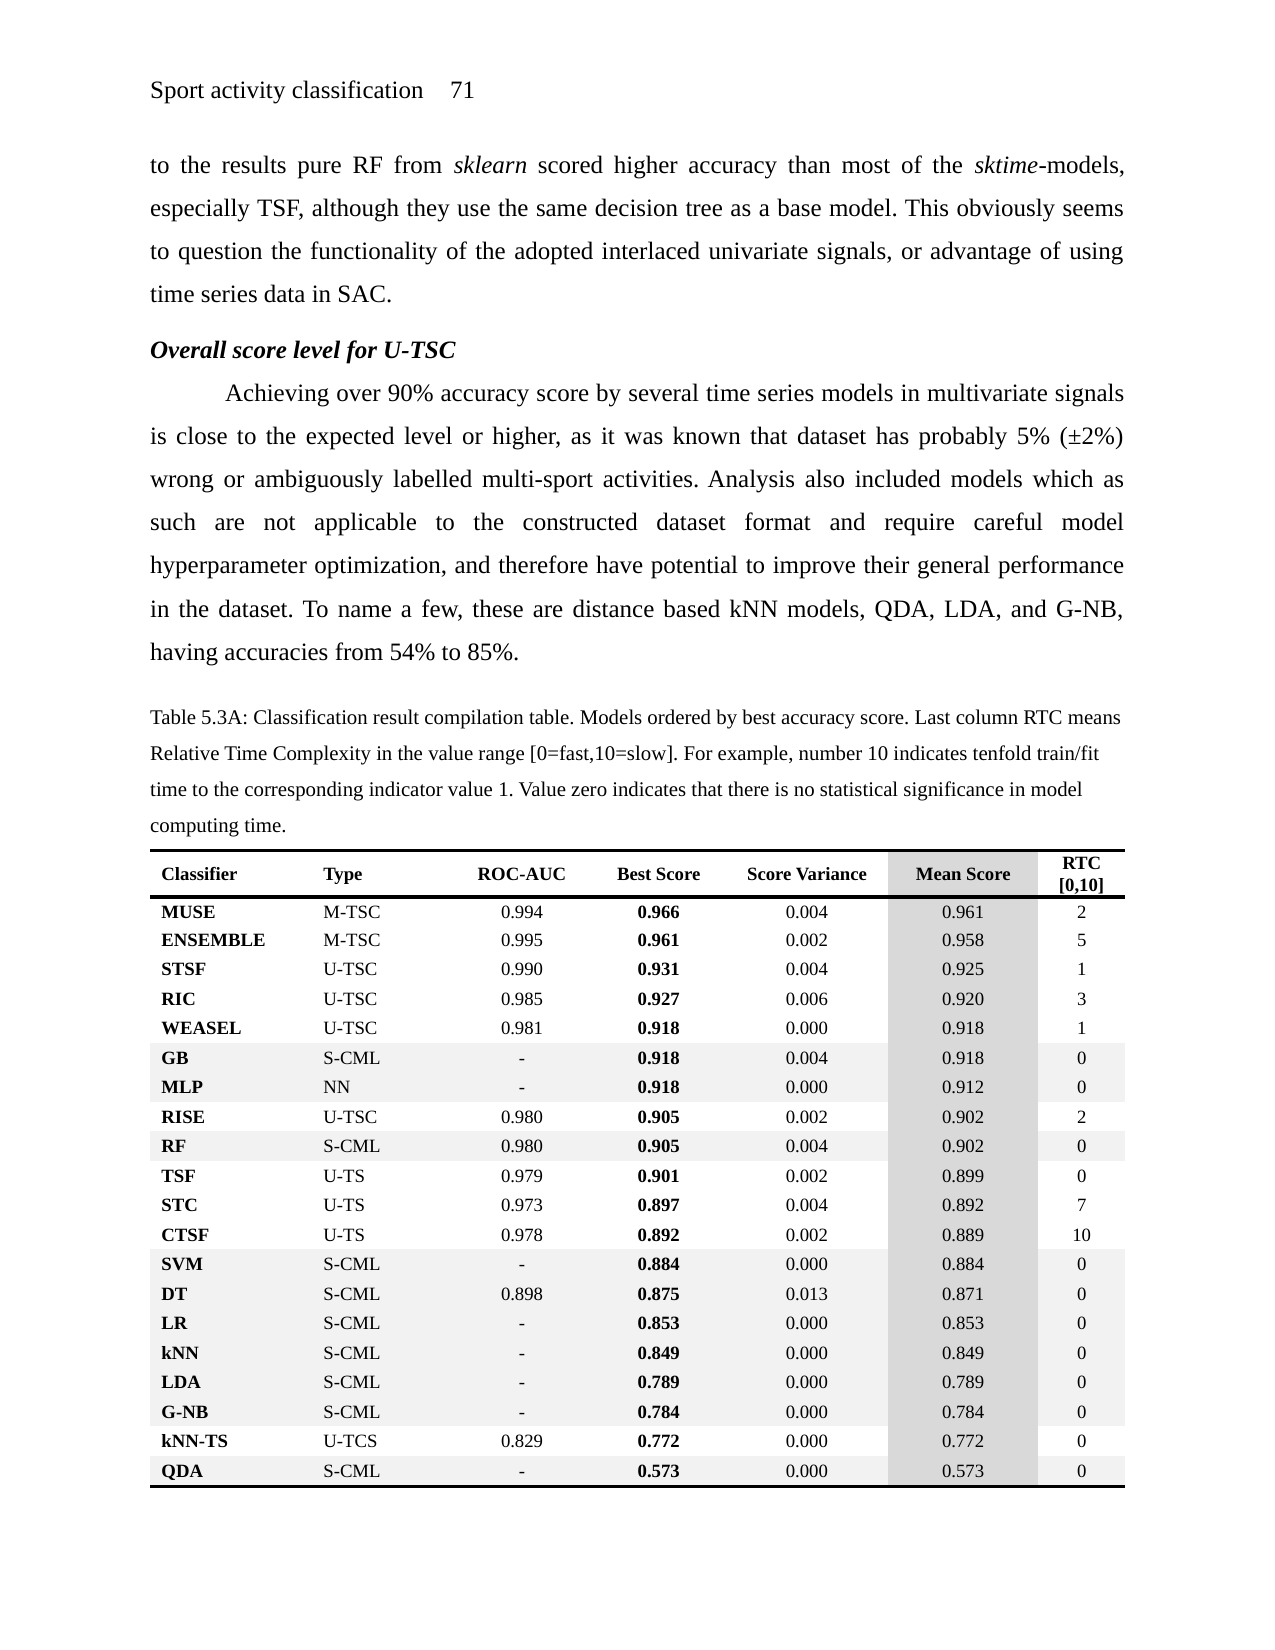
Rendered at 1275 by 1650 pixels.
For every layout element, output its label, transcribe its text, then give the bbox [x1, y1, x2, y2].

table_cell - [452, 1249, 592, 1279]
table_cell 0 [1038, 1367, 1125, 1397]
table_cell 0.002 [725, 1102, 888, 1131]
table_cell U-TS [312, 1190, 452, 1220]
table_cell 0.875 [592, 1279, 725, 1308]
table_cell S-CML [312, 1279, 452, 1308]
table_cell 0.004 [725, 1131, 888, 1161]
table_cell 0.002 [725, 925, 888, 954]
table_cell 1 [1038, 1013, 1125, 1043]
table_cell LR [150, 1308, 312, 1338]
table_cell 0.918 [888, 1043, 1038, 1072]
table_cell 0.931 [592, 954, 725, 984]
table_cell 0.978 [452, 1220, 592, 1249]
table_cell 0 [1038, 1072, 1125, 1102]
table_cell 0.980 [452, 1131, 592, 1161]
table_cell RIC [150, 984, 312, 1013]
table_cell 0.901 [592, 1161, 725, 1190]
table_cell 0 [1038, 1279, 1125, 1308]
table_cell M-TSC [312, 899, 452, 925]
table_cell 0.871 [888, 1279, 1038, 1308]
table_cell 0.000 [725, 1456, 888, 1485]
table_cell 0.849 [592, 1338, 725, 1367]
table_cell RISE [150, 1102, 312, 1131]
table_cell - [452, 1367, 592, 1397]
table_cell 0.918 [592, 1072, 725, 1102]
table_cell 0.927 [592, 984, 725, 1013]
table_cell 0.002 [725, 1220, 888, 1249]
table_cell 0.979 [452, 1161, 592, 1190]
table_cell 0.004 [725, 1190, 888, 1220]
table_cell 0.000 [725, 1397, 888, 1426]
table_cell kNN [150, 1338, 312, 1367]
table_cell U-TCS [312, 1426, 452, 1456]
table_cell S-CML [312, 1456, 452, 1485]
table_cell STC [150, 1190, 312, 1220]
table_cell 0 [1038, 1308, 1125, 1338]
table_cell U-TSC [312, 1102, 452, 1131]
table_cell U-TSC [312, 954, 452, 984]
table_cell 0.829 [452, 1426, 592, 1456]
table_cell 0.013 [725, 1279, 888, 1308]
table_cell GB [150, 1043, 312, 1072]
table_cell 0.000 [725, 1013, 888, 1043]
table_header Score Variance [725, 852, 888, 895]
table_cell 0.772 [592, 1426, 725, 1456]
table_cell U-TS [312, 1220, 452, 1249]
table_cell S-CML [312, 1397, 452, 1426]
table_cell 0.966 [592, 899, 725, 925]
table_cell S-CML [312, 1131, 452, 1161]
table_cell NN [312, 1072, 452, 1102]
table_cell QDA [150, 1456, 312, 1485]
table_cell 0.000 [725, 1426, 888, 1456]
table_cell DT [150, 1279, 312, 1308]
table_cell S-CML [312, 1249, 452, 1279]
table_cell S-CML [312, 1308, 452, 1338]
table_cell CTSF [150, 1220, 312, 1249]
table_cell 0.000 [725, 1338, 888, 1367]
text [150, 150, 1125, 308]
table_cell LDA [150, 1367, 312, 1397]
table_cell - [452, 1072, 592, 1102]
table_cell 0.899 [888, 1161, 1038, 1190]
table_cell 0.573 [888, 1456, 1038, 1485]
table_cell 3 [1038, 984, 1125, 1013]
table_cell 0.920 [888, 984, 1038, 1013]
table_header Type [312, 852, 452, 895]
table_cell G-NB [150, 1397, 312, 1426]
table_cell ENSEMBLE [150, 925, 312, 954]
table_cell 0.905 [592, 1131, 725, 1161]
table_cell 0.980 [452, 1102, 592, 1131]
table_cell 0 [1038, 1456, 1125, 1485]
table_cell - [452, 1456, 592, 1485]
table_cell 0.892 [592, 1220, 725, 1249]
table_cell 0.961 [592, 925, 725, 954]
table_cell 0.912 [888, 1072, 1038, 1102]
subtitle Overall score level for U-TSC [150, 335, 1125, 364]
table_cell 5 [1038, 925, 1125, 954]
table_cell 0.994 [452, 899, 592, 925]
table_cell U-TSC [312, 1013, 452, 1043]
table_cell 0.004 [725, 1043, 888, 1072]
table_cell 0.889 [888, 1220, 1038, 1249]
table_cell 0.000 [725, 1249, 888, 1279]
table_cell 0.004 [725, 954, 888, 984]
table_cell 0.000 [725, 1367, 888, 1397]
table_cell - [452, 1308, 592, 1338]
table_cell 0.789 [888, 1367, 1038, 1397]
table_cell 0.981 [452, 1013, 592, 1043]
table_cell 0 [1038, 1043, 1125, 1072]
table_cell WEASEL [150, 1013, 312, 1043]
table_cell S-CML [312, 1367, 452, 1397]
table_cell 0.892 [888, 1190, 1038, 1220]
table_cell 0.853 [592, 1308, 725, 1338]
table_cell 2 [1038, 899, 1125, 925]
table_header Mean Score [888, 852, 1038, 895]
table_cell 0.990 [452, 954, 592, 984]
table_cell - [452, 1397, 592, 1426]
table_cell 0.000 [725, 1308, 888, 1338]
table_cell 0.784 [592, 1397, 725, 1426]
table_cell 0 [1038, 1249, 1125, 1279]
table_cell 0 [1038, 1338, 1125, 1367]
table_cell 0.006 [725, 984, 888, 1013]
table_cell 0 [1038, 1131, 1125, 1161]
table_header Best Score [592, 852, 725, 895]
table_cell 0.897 [592, 1190, 725, 1220]
table_cell 0.784 [888, 1397, 1038, 1426]
table_cell 0.902 [888, 1102, 1038, 1131]
table_cell 1 [1038, 954, 1125, 984]
table_cell 0.853 [888, 1308, 1038, 1338]
table_cell TSF [150, 1161, 312, 1190]
table_cell 0.884 [888, 1249, 1038, 1279]
table_cell 0.918 [592, 1043, 725, 1072]
table_cell 0.898 [452, 1279, 592, 1308]
table_cell MLP [150, 1072, 312, 1102]
table_cell - [452, 1338, 592, 1367]
table_cell 0.000 [725, 1072, 888, 1102]
table_cell 0.961 [888, 899, 1038, 925]
table_cell 0.973 [452, 1190, 592, 1220]
table_cell 0.958 [888, 925, 1038, 954]
table_cell U-TS [312, 1161, 452, 1190]
table_cell kNN-TS [150, 1426, 312, 1456]
table_cell 7 [1038, 1190, 1125, 1220]
text Table 5.3A: Classification result compilation table. Models ordered by best accuracy score. Last column RTC means Relative Time Complexity in the value range [0=fast,10=slow]. For example, number 10 indicates tenfold train/fit time to the corresponding indicator value 1. Value zero indicates that there is no statistical significance in model computing time. [150, 705, 1125, 837]
table_cell 0.884 [592, 1249, 725, 1279]
table_cell MUSE [150, 899, 312, 925]
table_cell 0.902 [888, 1131, 1038, 1161]
table_cell 0.849 [888, 1338, 1038, 1367]
table_cell 0 [1038, 1426, 1125, 1456]
table_cell 0.004 [725, 899, 888, 925]
table_cell M-TSC [312, 925, 452, 954]
table_cell SVM [150, 1249, 312, 1279]
table_cell U-TSC [312, 984, 452, 1013]
table_cell 0 [1038, 1397, 1125, 1426]
table_cell S-CML [312, 1043, 452, 1072]
table_cell RF [150, 1131, 312, 1161]
table_cell 0.002 [725, 1161, 888, 1190]
table_cell 0 [1038, 1161, 1125, 1190]
table_header ROC-AUC [452, 852, 592, 895]
table_cell STSF [150, 954, 312, 984]
table_cell 10 [1038, 1220, 1125, 1249]
table_cell 0.789 [592, 1367, 725, 1397]
table_cell 0.985 [452, 984, 592, 1013]
table_cell 0.918 [888, 1013, 1038, 1043]
table_header Classifier [150, 852, 312, 895]
table_header RTC [0,10] [1038, 852, 1125, 895]
table_cell - [452, 1043, 592, 1072]
table_cell 0.918 [592, 1013, 725, 1043]
text Achieving over 90% accuracy score by several time series models in multivariate signals is close to the expected level or higher, as it was known that dataset has probably 5% (±2%) wrong or ambiguously labelled multi-sport activities. Analysis also included models which as such are not applicable to the constructed dataset format and require careful model hyperparameter optimization, and therefore have potential to improve their general performance in the dataset. To name a few, these are distance based kNN models, QDA, LDA, and G-NB, having accuracies from 54% to 85%. [150, 378, 1125, 666]
table_cell S-CML [312, 1338, 452, 1367]
table_cell 2 [1038, 1102, 1125, 1131]
table_cell 0.573 [592, 1456, 725, 1485]
table_cell 0.905 [592, 1102, 725, 1131]
table_cell 0.925 [888, 954, 1038, 984]
table_cell 0.995 [452, 925, 592, 954]
table_cell 0.772 [888, 1426, 1038, 1456]
